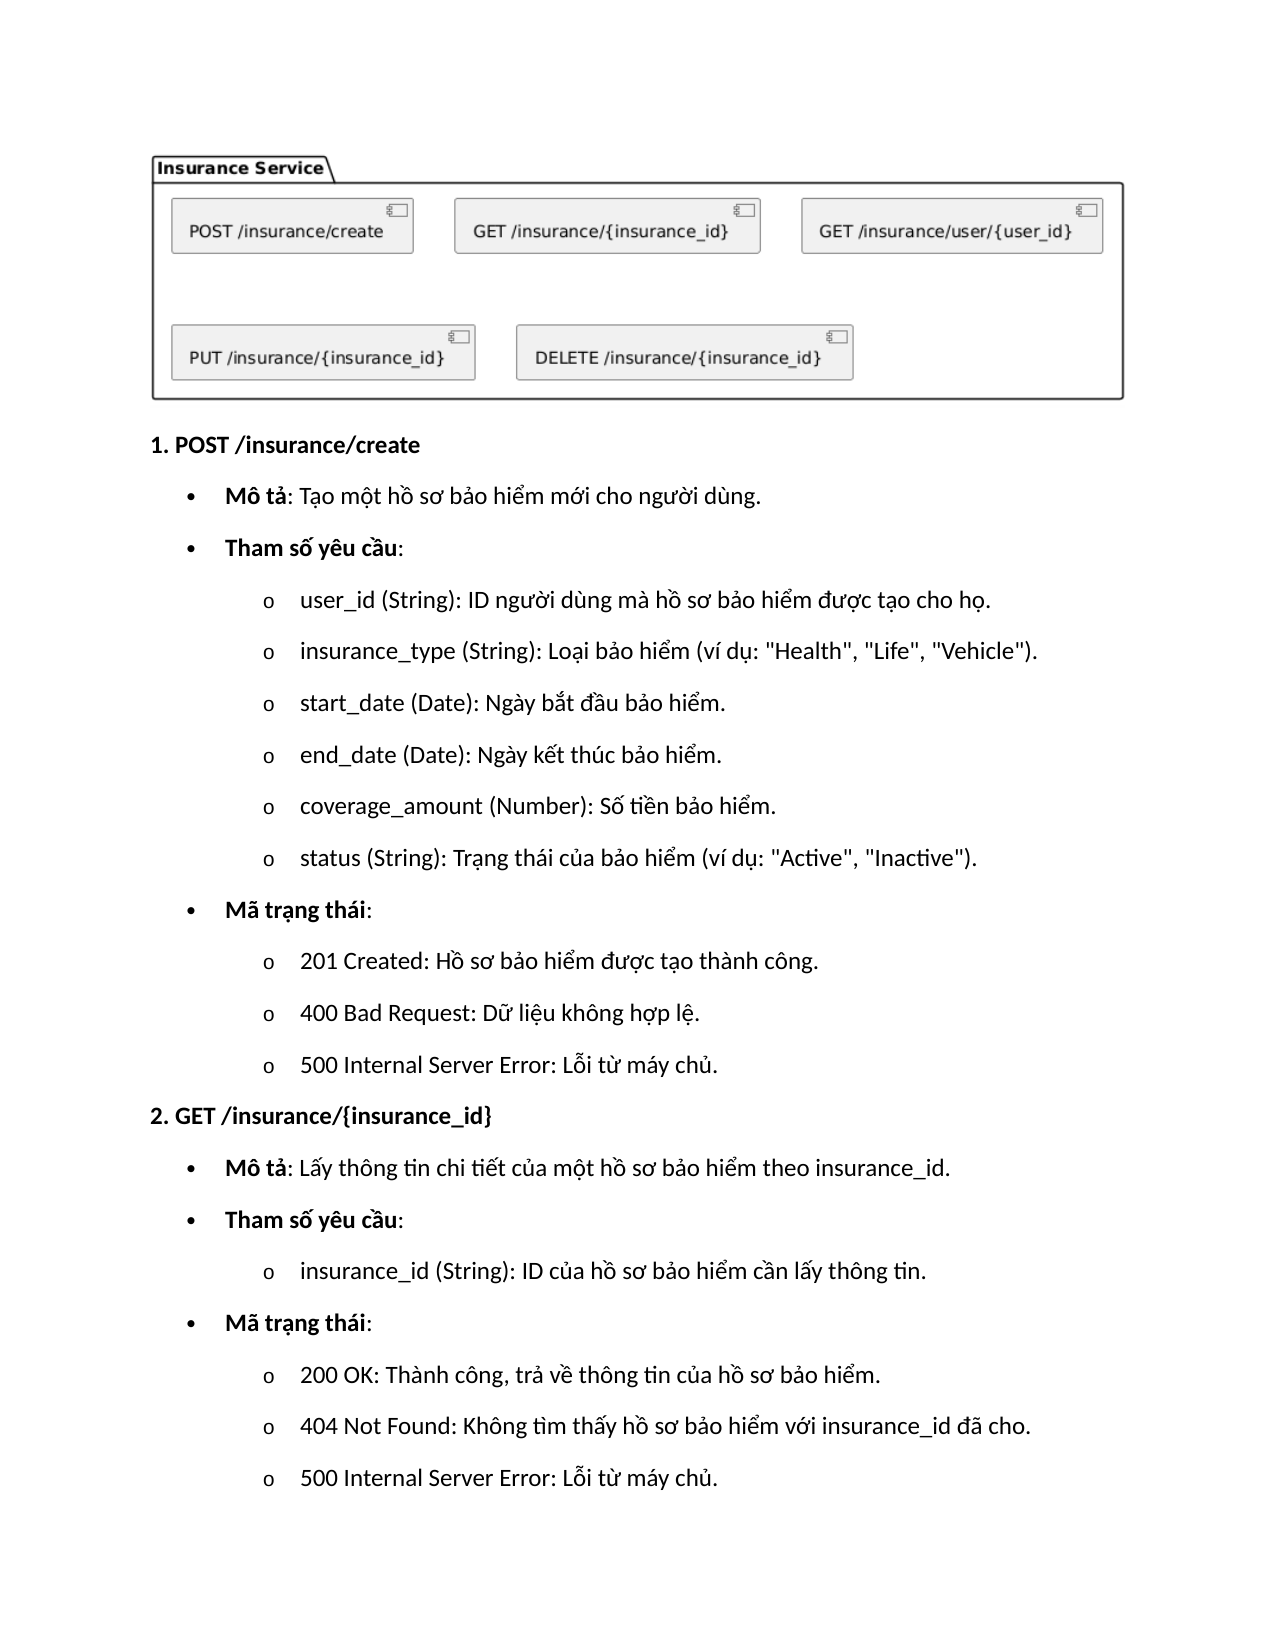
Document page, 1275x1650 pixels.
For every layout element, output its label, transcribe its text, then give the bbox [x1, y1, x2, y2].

list status (String): Trạng thái của bảo hiểm (ví dụ: "Active", "Inactive"). [262, 842, 1125, 873]
list 500 Internal Server Error: Lỗi từ máy chủ. [262, 1462, 1125, 1493]
list Tham số yêu cầu: [187, 532, 1125, 563]
list insurance_type (String): Loại bảo hiểm (ví dụ: "Health", "Life", "Vehicle"). [262, 636, 1125, 666]
list 500 Internal Server Error: Lỗi từ máy chủ. [262, 1049, 1125, 1079]
list user_id (String): ID người dùng mà hồ sơ bảo hiểm được tạo cho họ. [262, 584, 1125, 614]
list Mã trạng thái: [187, 894, 1125, 924]
list Mô tả: Tạo một hồ sơ bảo hiểm mới cho người dùng. [187, 481, 1125, 511]
text 1. POST /insurance/create [150, 429, 1125, 459]
list 200 OK: Thành công, trả về thông tin của hồ sơ bảo hiểm. [262, 1359, 1125, 1389]
list 404 Not Found: Không tìm thấy hồ sơ bảo hiểm với insurance_id đã cho. [262, 1411, 1125, 1441]
list Mô tả: Lấy thông tin chi tiết của một hồ sơ bảo hiểm theo insurance_id. [187, 1152, 1125, 1183]
list coverage_amount (Number): Số tiền bảo hiểm. [262, 791, 1125, 821]
list 400 Bad Request: Dữ liệu không hợp lệ. [262, 997, 1125, 1028]
picture [150, 150, 1125, 408]
list Tham số yêu cầu: [187, 1204, 1125, 1234]
list start_date (Date): Ngày bắt đầu bảo hiểm. [262, 687, 1125, 718]
list 201 Created: Hồ sơ bảo hiểm được tạo thành công. [262, 946, 1125, 976]
list insurance_id (String): ID của hồ sơ bảo hiểm cần lấy thông tin. [262, 1256, 1125, 1286]
list end_date (Date): Ngày kết thúc bảo hiểm. [262, 739, 1125, 769]
text 2. GET /insurance/{insurance_id} [150, 1101, 1125, 1131]
list Mã trạng thái: [187, 1307, 1125, 1338]
